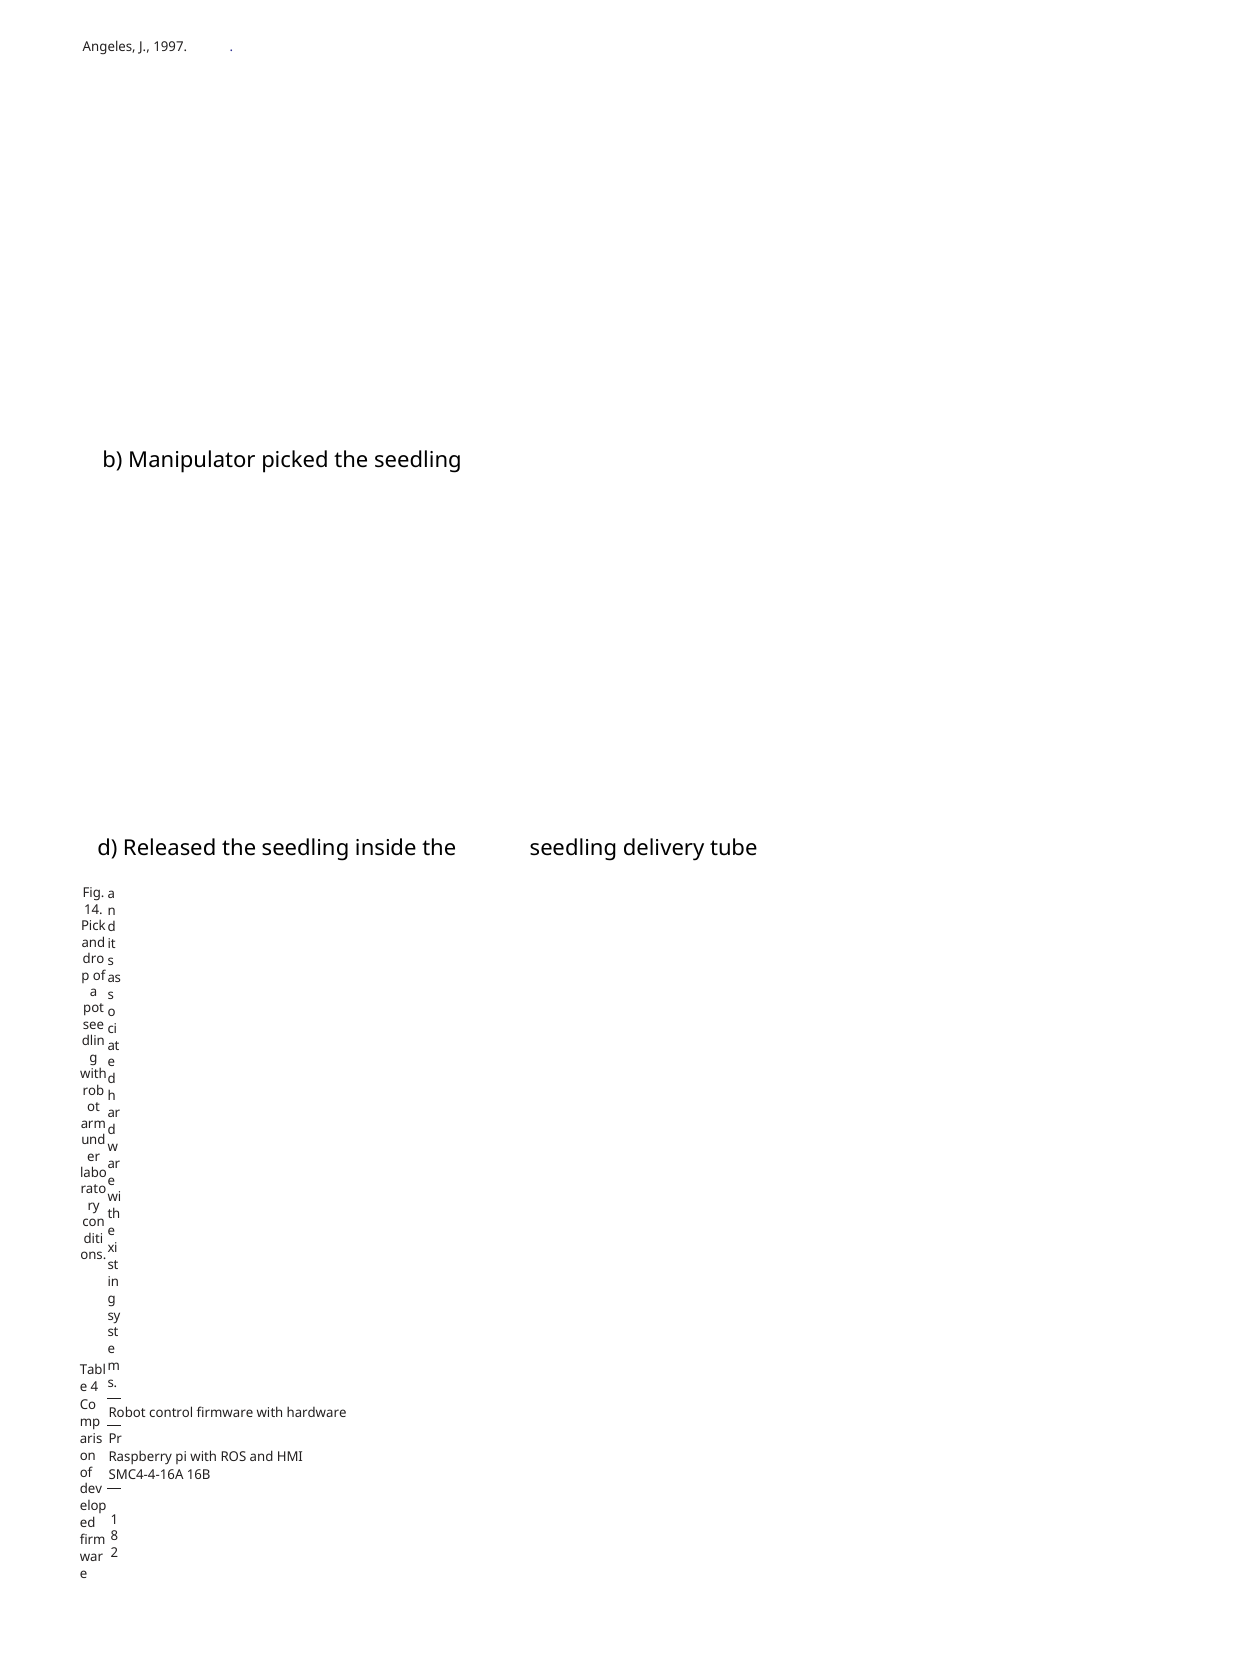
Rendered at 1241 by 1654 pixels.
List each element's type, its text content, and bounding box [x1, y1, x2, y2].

text b) Manipulator picked the seedling [102, 443, 1163, 473]
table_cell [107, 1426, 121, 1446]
text Fig. 14. Pick and drop of a pot seedling with robot arm under laboratory conditions. [79, 884, 107, 1263]
text Comparison of developed firmware and its associated hardware with existing systems. [79, 1396, 107, 1582]
text d) Released the seedling inside the seedling delivery tube [97, 832, 968, 861]
text Angeles, J., 1997. . [82, 38, 1163, 54]
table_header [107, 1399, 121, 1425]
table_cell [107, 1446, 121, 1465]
text Table 4 [79, 1361, 107, 1394]
text 182 [107, 1511, 121, 1561]
text Comparison of developed firmware and its associated hardware with existing systems. [107, 884, 121, 1391]
